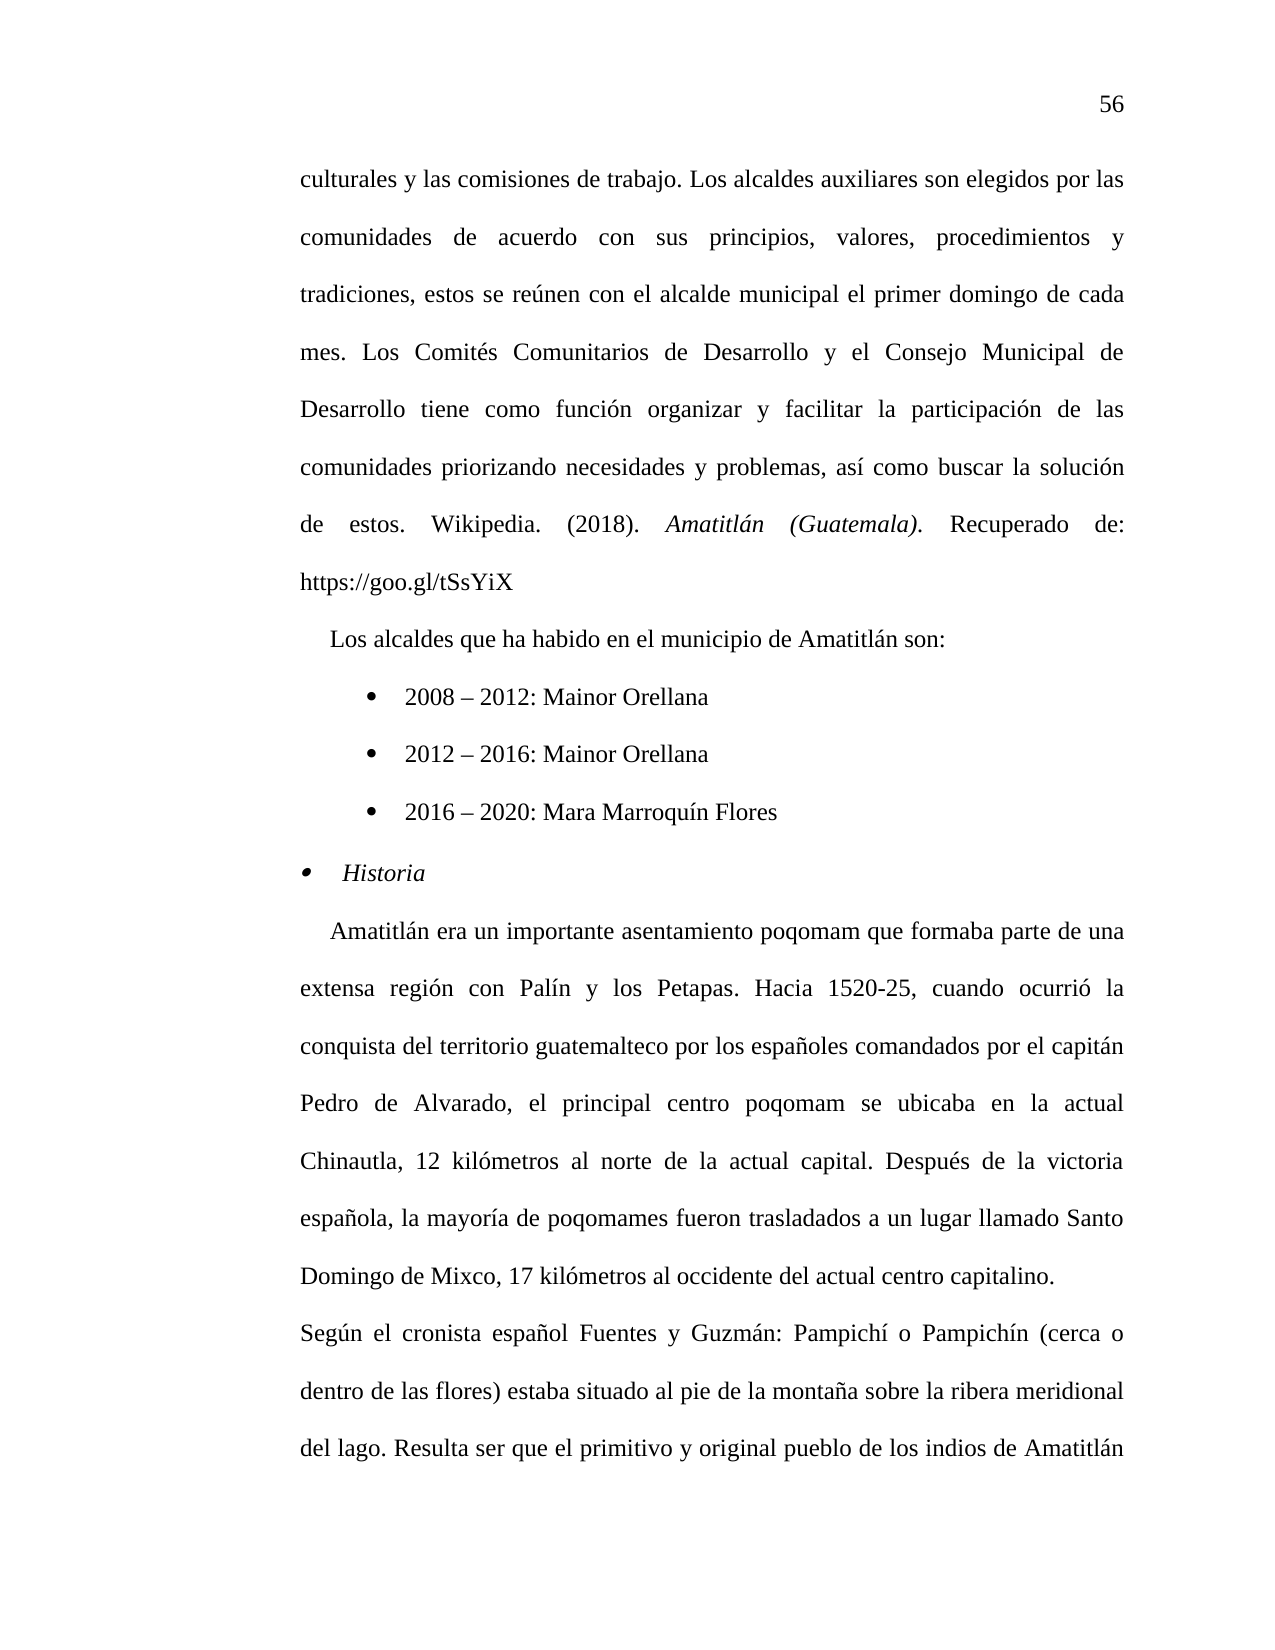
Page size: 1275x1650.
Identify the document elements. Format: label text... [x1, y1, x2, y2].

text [300, 1318, 1125, 1462]
list 2008 – 2012: Mainor Orellana [367, 682, 1125, 711]
list 2016 – 2020: Mara Marroquín Flores [367, 797, 1125, 826]
text Historia [300, 858, 1125, 887]
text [300, 164, 1125, 596]
text Los alcaldes que ha habido en el municipio de Amatitlán son: [300, 624, 1125, 653]
text Amatitlán era un importante asentamiento poqomam que formaba parte de una extensa región con Palín y los Petapas. Hacia 1520-25, cuando ocurrió la conquista del territorio guatemalteco por los españoles comandados por el capitán Pedro de Alvarado, el principal centro poqomam se ubicaba en la actual Chinautla, 12 kilómetros al norte de la actual capital. Después de la victoria española, la mayoría de poqomames fueron trasladados a un lugar llamado Santo Domingo de Mixco, 17 kilómetros al occidente del actual centro capitalino. [300, 916, 1125, 1290]
list 2012 – 2016: Mainor Orellana [367, 739, 1125, 768]
